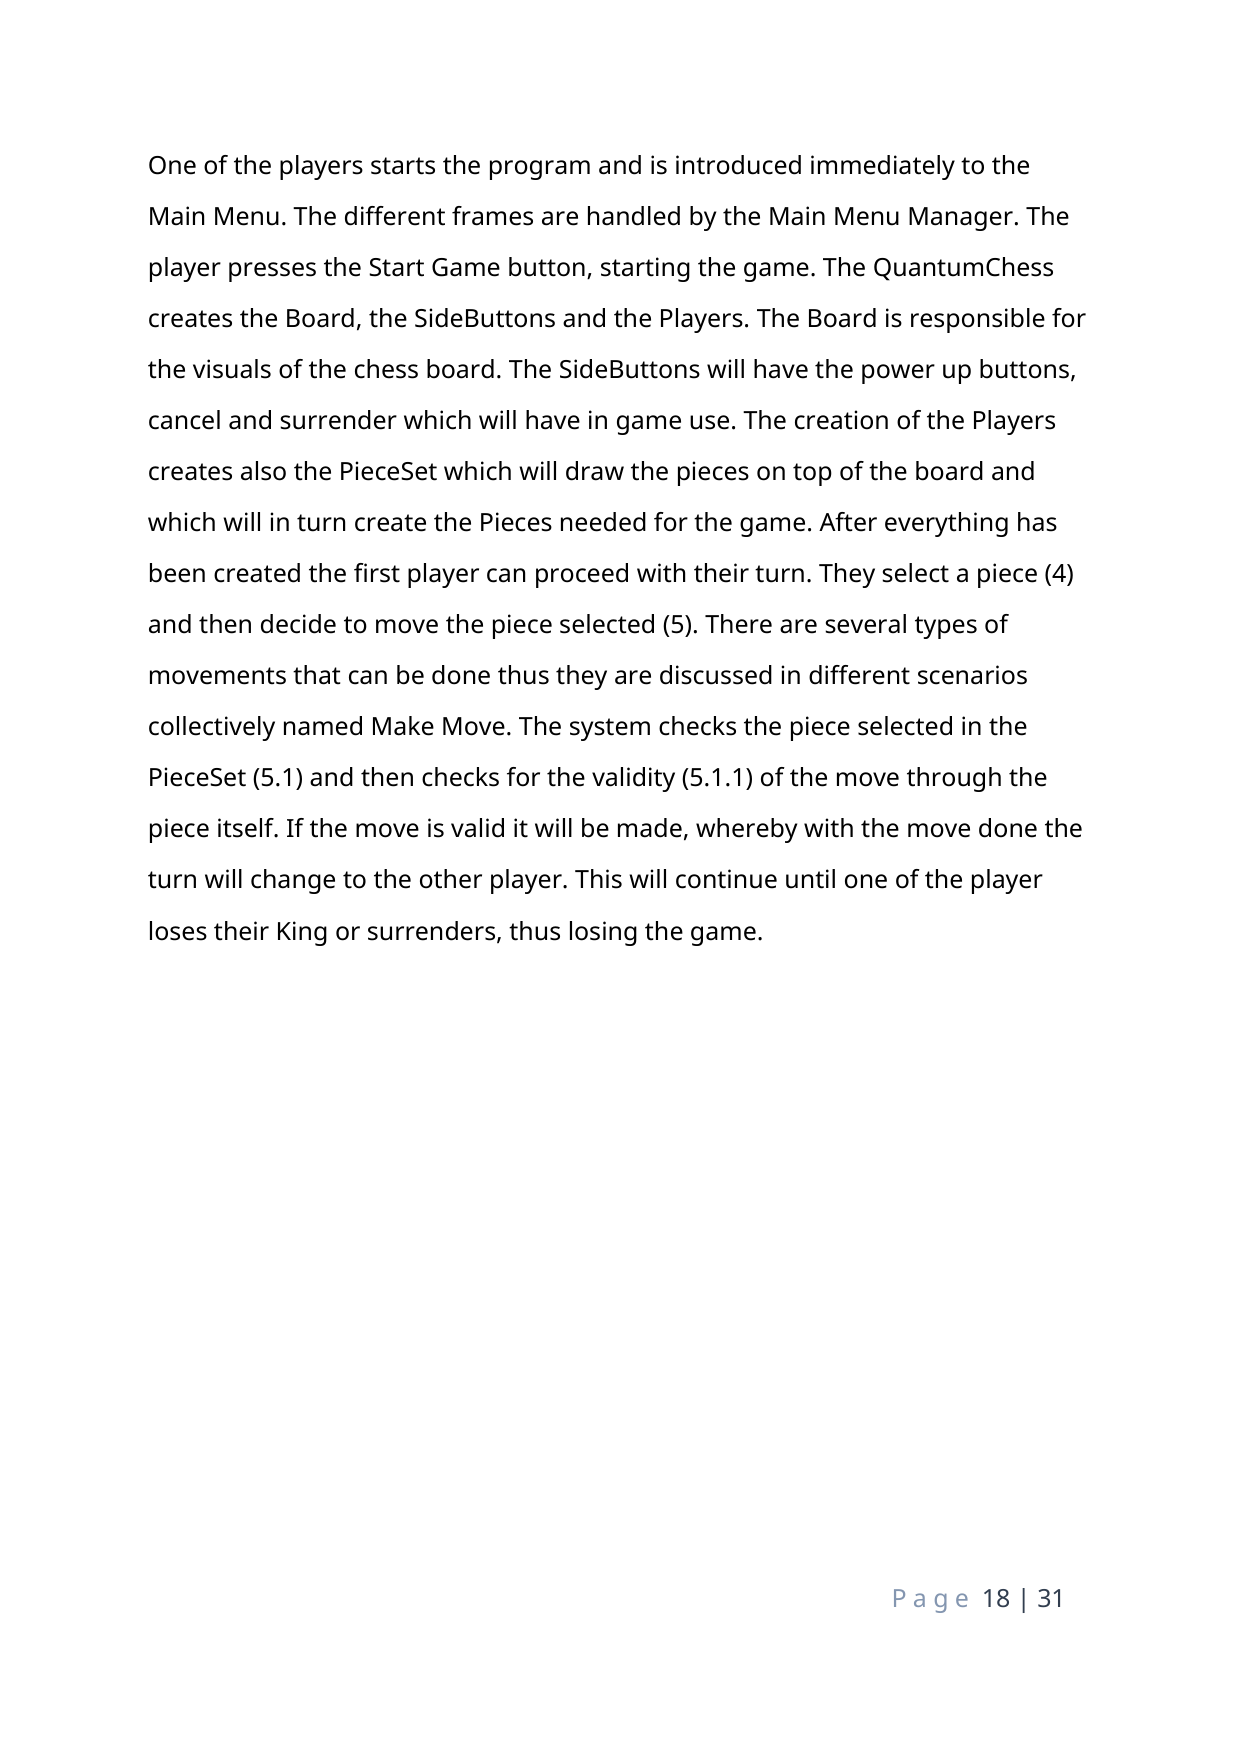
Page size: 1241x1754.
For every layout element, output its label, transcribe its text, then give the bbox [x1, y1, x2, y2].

text One of the players starts the program and is introduced immediately to the Main Menu. The different frames are handled by the Main Menu Manager. The player presses the Start Game button, starting the game. The QuantumChess creates the Board, the SideButtons and the Players. The Board is responsible for the visuals of the chess board. The SideButtons will have the power up buttons, cancel and surrender which will have in game use. The creation of the Players creates also the PieceSet which will draw the pieces on top of the board and which will in turn create the Pieces needed for the game. After everything has been created the first player can proceed with their turn. They select a piece (4) and then decide to move the piece selected (5). There are several types of movements that can be done thus they are discussed in different scenarios collectively named Make Move. The system checks the piece selected in the PieceSet (5.1) and then checks for the validity (5.1.1) of the move through the piece itself. If the move is valid it will be made, whereby with the move done the turn will change to the other player. This will continue until one of the player loses their King or surrenders, thus losing the game. [148, 148, 1093, 947]
